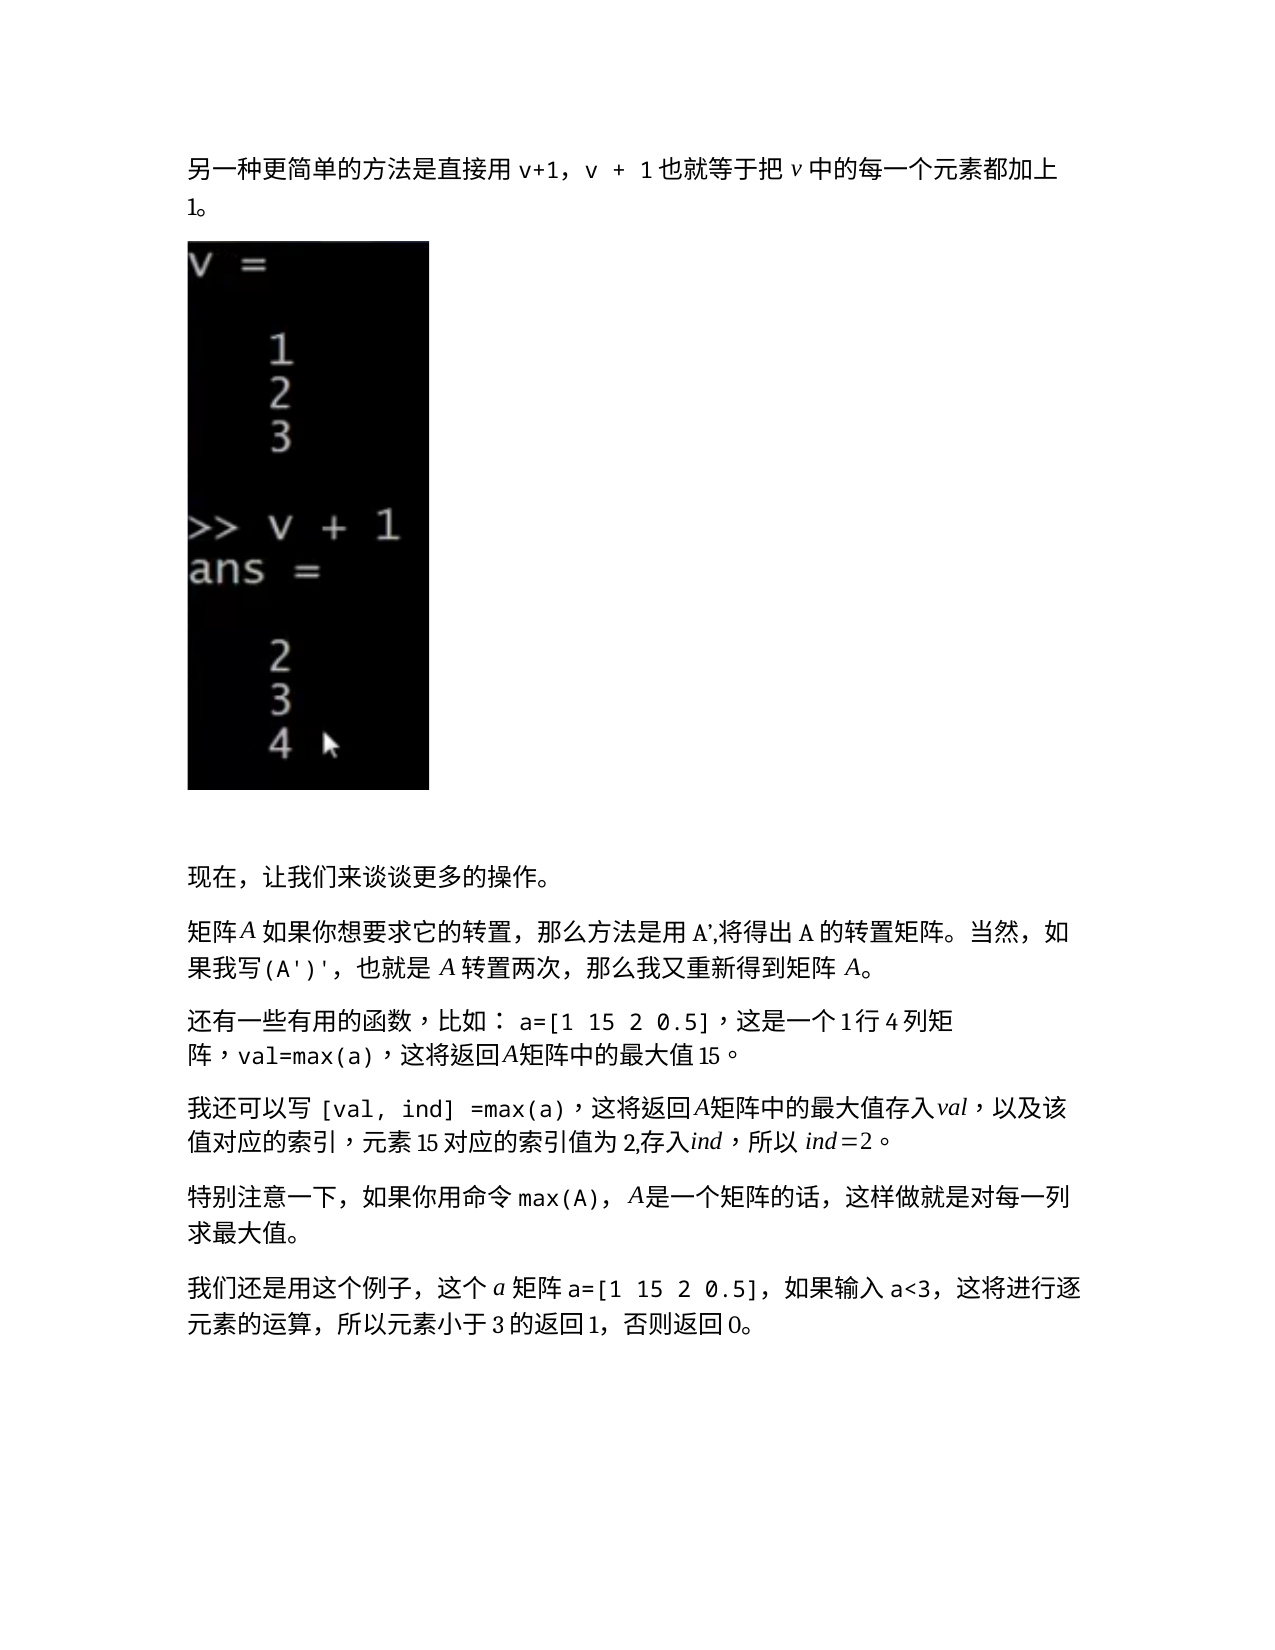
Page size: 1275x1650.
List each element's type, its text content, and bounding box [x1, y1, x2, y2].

text 我还可以写 [val, ind] =max(a)，这将返回矩阵中的最大值存入，以及该值对应的索引，元素15对应的索引值为2,存入，所以 。 [187, 1091, 1087, 1159]
text 矩阵 如果你想要求它的转置，那么方法是用A’,将得出 A 的转置矩阵。当然，如果我写(A')'，也就是 转置两次，那么我又重新得到矩阵 。 [187, 912, 1087, 985]
text 另一种更简单的方法是直接用 v+1，v + 1 也就等于把 中的每一个元素都加上1。 [187, 150, 1087, 222]
picture [187, 241, 430, 790]
text 我们还是用这个例子，这个 矩阵a=[1 15 2 0.5]，如果输入a<3，这将进行逐元素的运算，所以元素小于3的返回1，否则返回0。 [187, 1269, 1087, 1341]
text 还有一些有用的函数，比如： a=[1 15 2 0.5]，这是一个1行4列矩阵，val=max(a)，这将返回矩阵中的最大值15。 [187, 1004, 1087, 1072]
text 现在，让我们来谈谈更多的操作。 [187, 857, 1087, 894]
text 特别注意一下，如果你用命令 max(A)，是一个矩阵的话，这样做就是对每一列求最大值。 [187, 1177, 1087, 1250]
